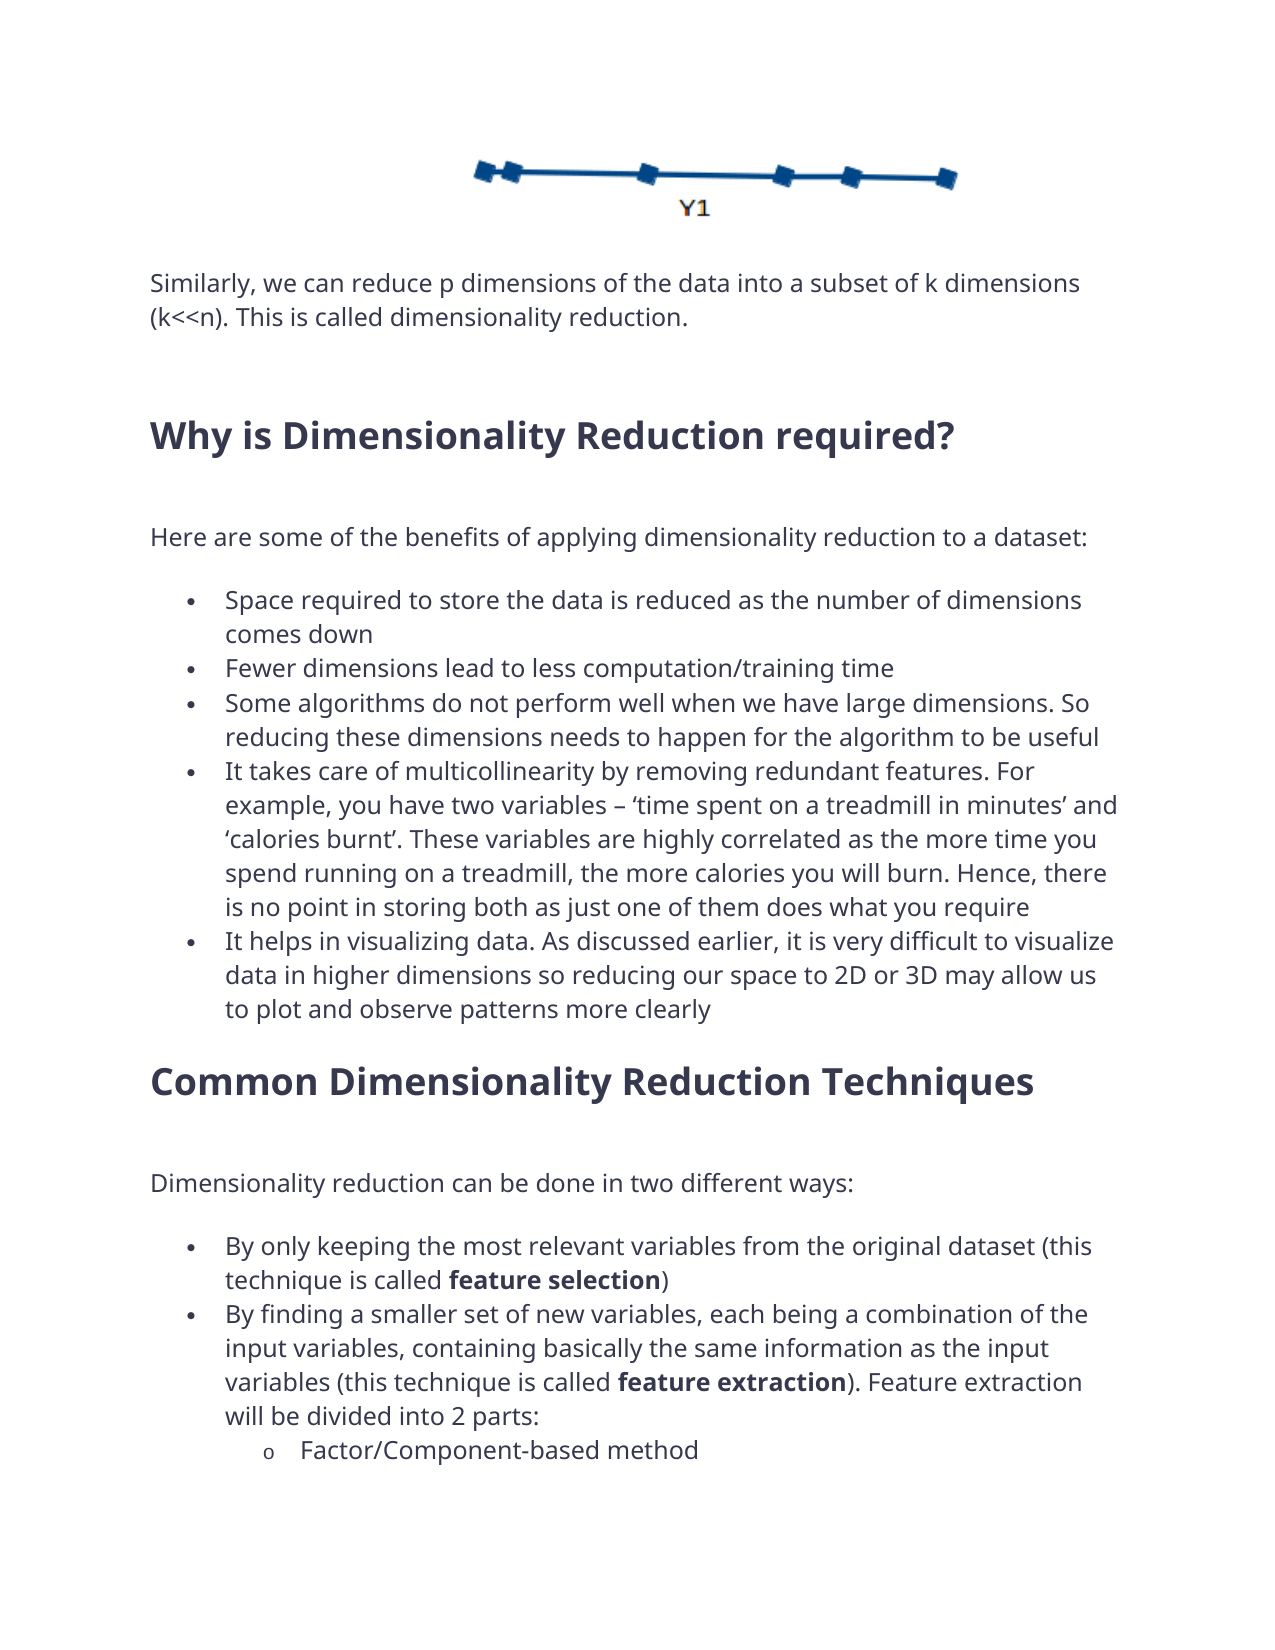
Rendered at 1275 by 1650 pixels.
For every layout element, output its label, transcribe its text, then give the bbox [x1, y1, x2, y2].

list It helps in visualizing data. As discussed earlier, it is very difficult to visualize data in higher dimensions so reducing our space to 2D or 3D may allow us to plot and observe patterns more clearly [187, 924, 1125, 1026]
list By finding a smaller set of new variables, each being a combination of the input variables, containing basically the same information as the input variables (this technique is called feature extraction). Feature extraction will be divided into 2 parts: [187, 1297, 1125, 1433]
list Fewer dimensions lead to less computation/training time [187, 651, 1125, 685]
text Here are some of the benefits of applying dimensionality reduction to a dataset: [150, 520, 1125, 554]
list Space required to store the data is reduced as the number of dimensions comes down [187, 583, 1125, 651]
subtitle Common Dimensionality Reduction Techniques [150, 1055, 1125, 1106]
list Some algorithms do not perform well when we have large dimensions. So reducing these dimensions needs to happen for the algorithm to be useful [187, 685, 1125, 753]
text Similarly, we can reduce p dimensions of the data into a subset of k dimensions (k<<n). This is called dimensionality reduction. [150, 265, 1125, 333]
picture [460, 150, 973, 229]
text Dimensionality reduction can be done in two different ways: [150, 1165, 1125, 1199]
list By only keeping the most relevant variables from the original dataset (this technique is called feature selection) [187, 1229, 1125, 1297]
subtitle Why is Dimensionality Reduction required? [150, 409, 1125, 460]
list Factor/Component-based method [262, 1433, 1125, 1467]
list It takes care of multicollinearity by removing redundant features. For example, you have two variables – ‘time spent on a treadmill in minutes’ and ‘calories burnt’. These variables are highly correlated as the more time you spend running on a treadmill, the more calories you will burn. Hence, there is no point in storing both as just one of them does what you require [187, 753, 1125, 924]
